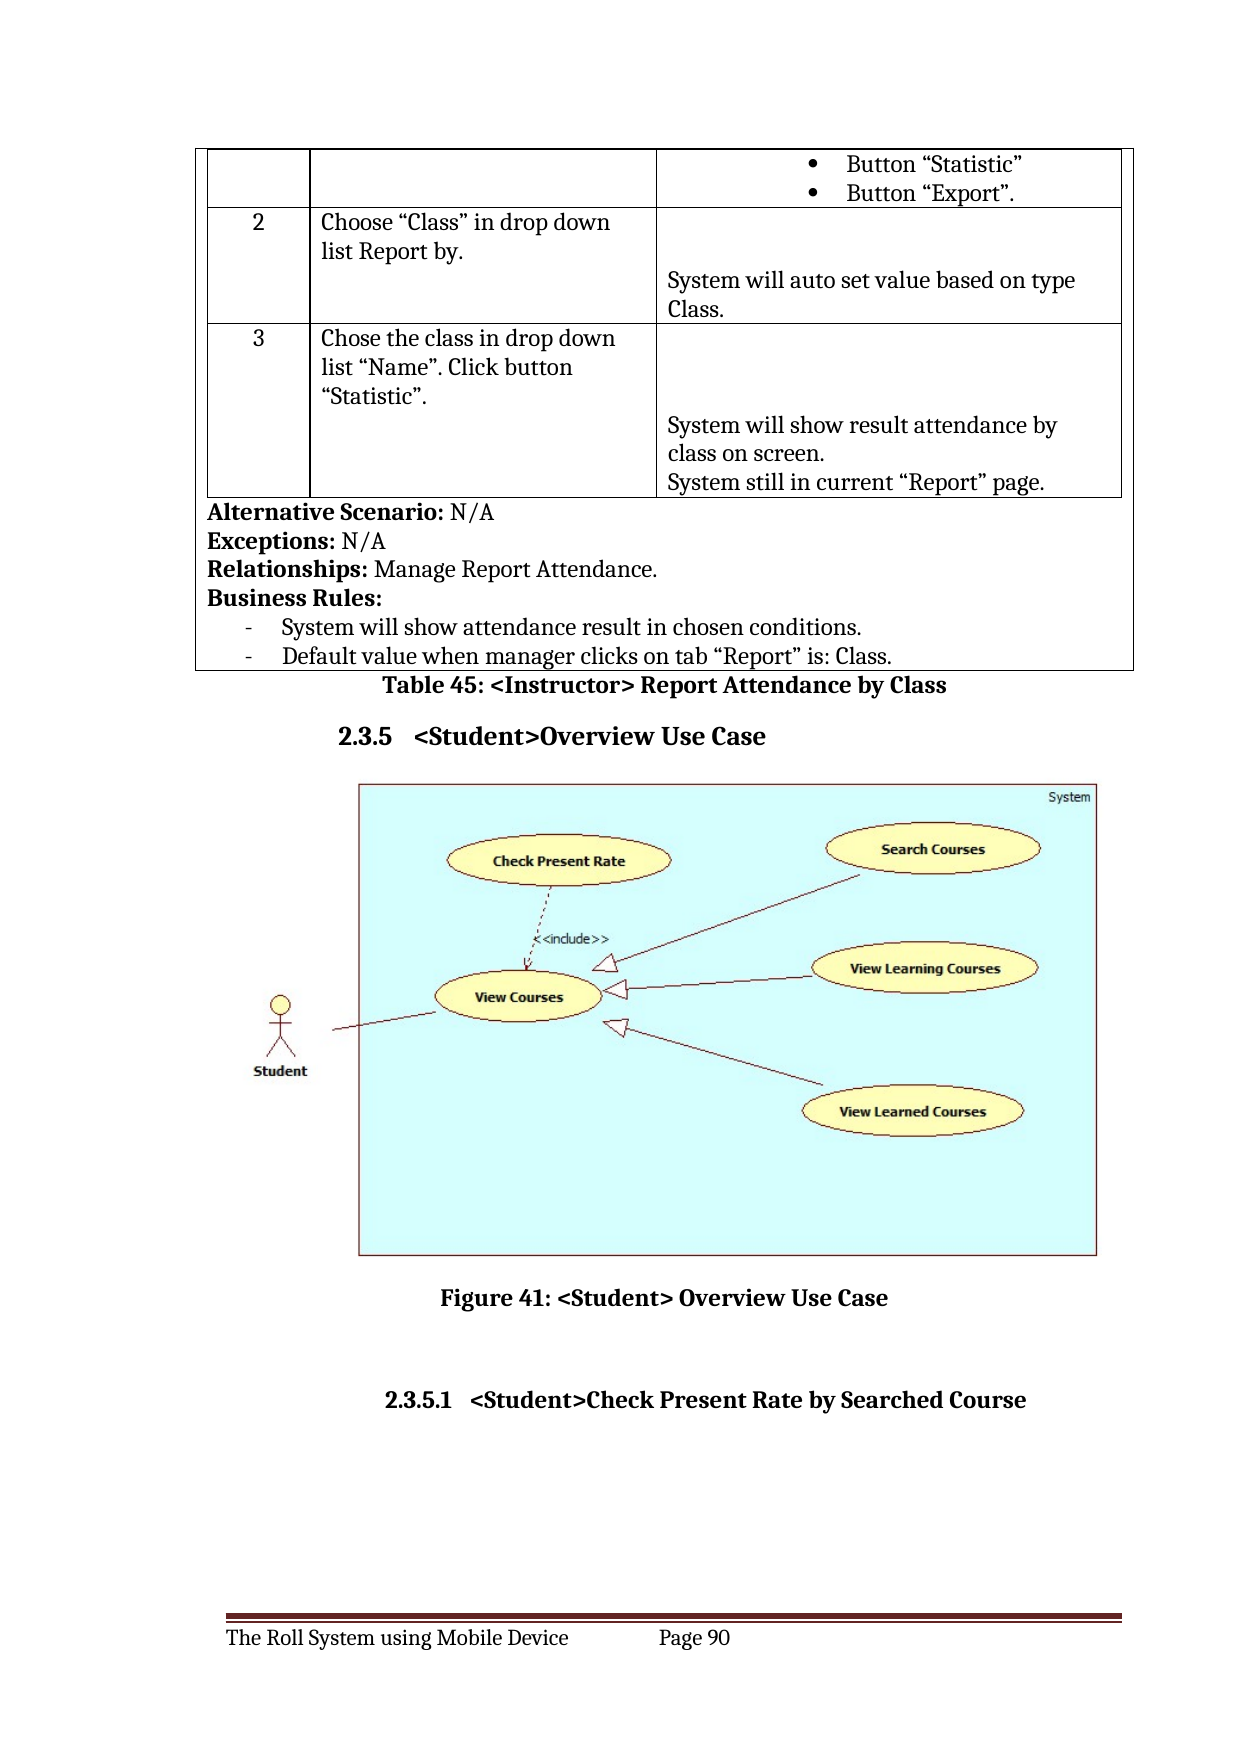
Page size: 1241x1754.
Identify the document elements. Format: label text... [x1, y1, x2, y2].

text Figure 41: <Student> Overview Use Case [207, 1283, 1122, 1312]
subtitle <Student>Overview Use Case [338, 721, 1122, 752]
subtitle <Student>Check Present Rate by Searched Course [385, 1386, 1122, 1415]
text Table 45: <Instructor> Report Attendance by Class [207, 671, 1122, 700]
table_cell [196, 149, 1133, 670]
picture [206, 760, 1121, 1280]
